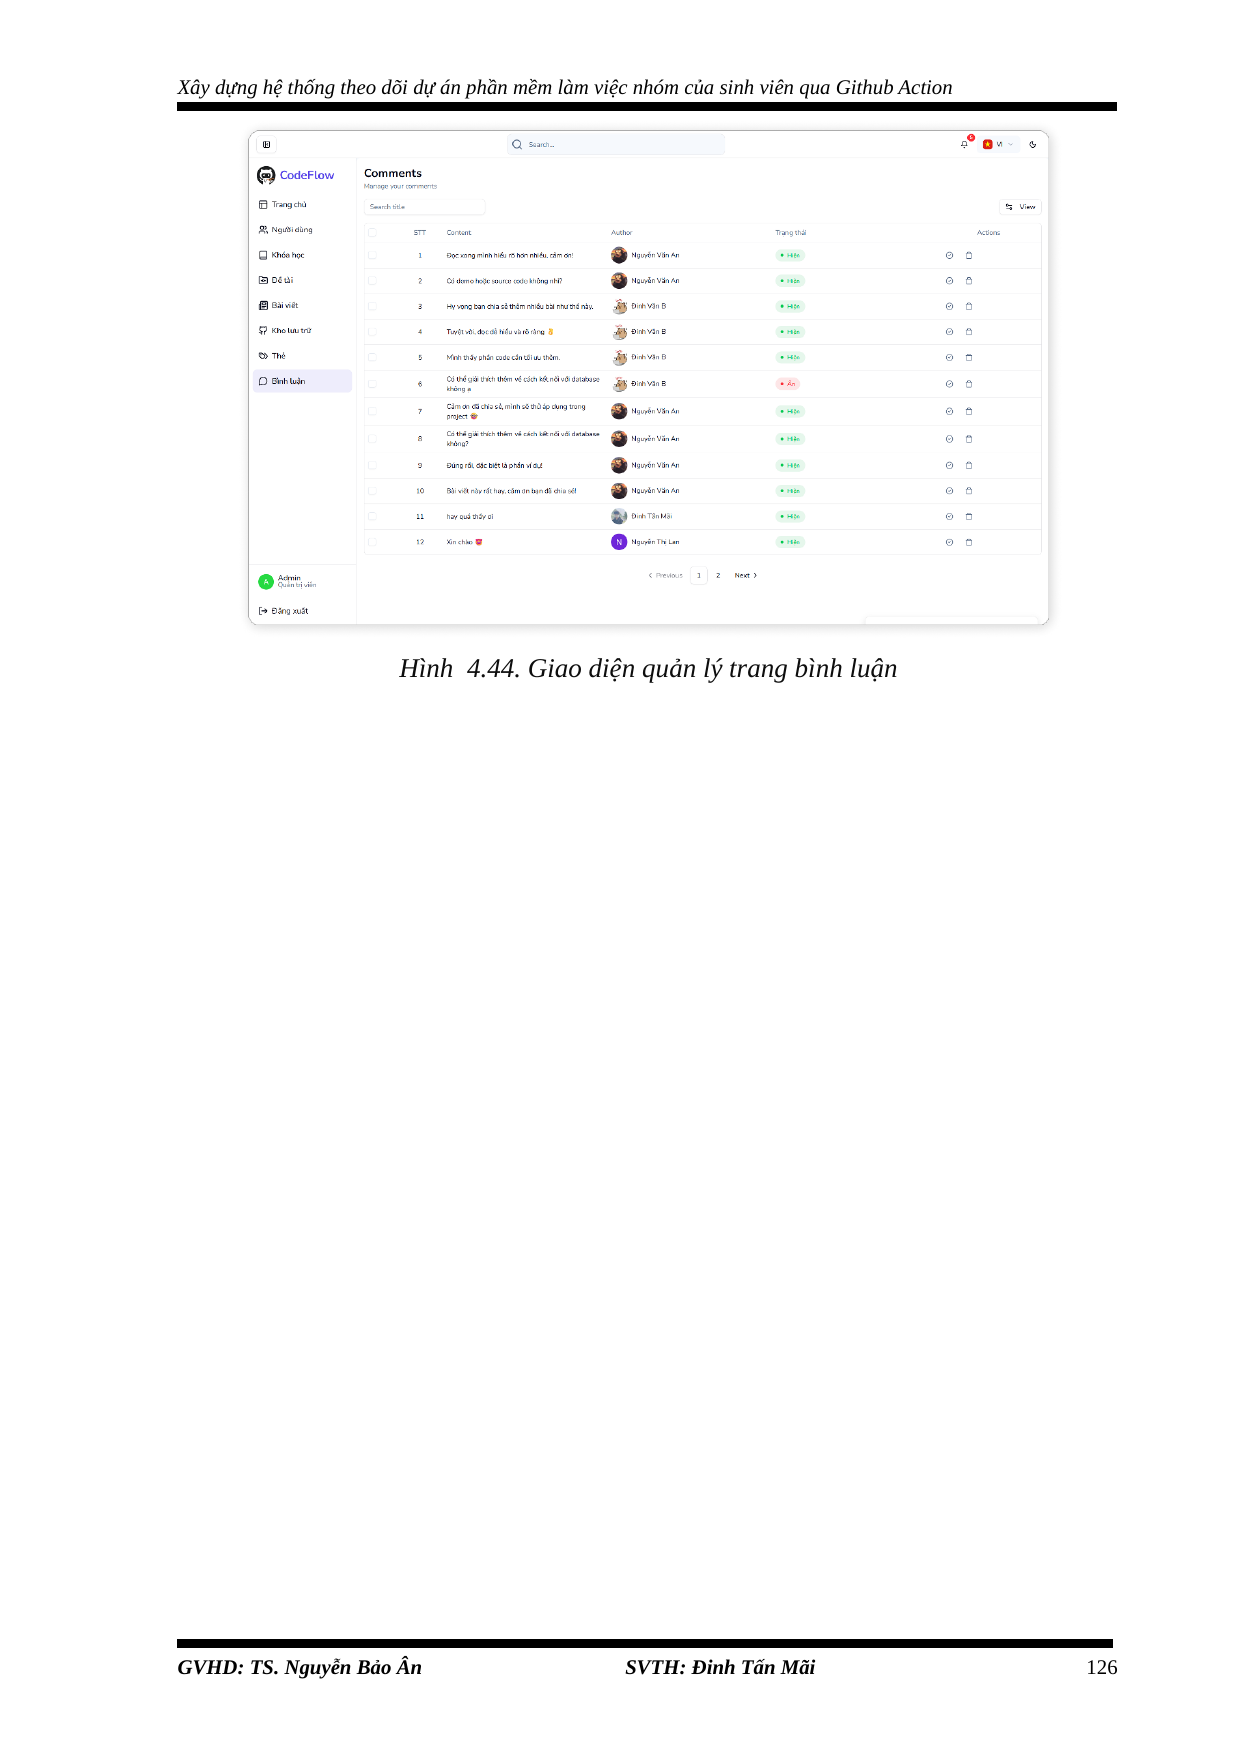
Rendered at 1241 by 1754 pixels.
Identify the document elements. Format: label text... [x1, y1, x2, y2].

picture [236, 118, 1063, 640]
